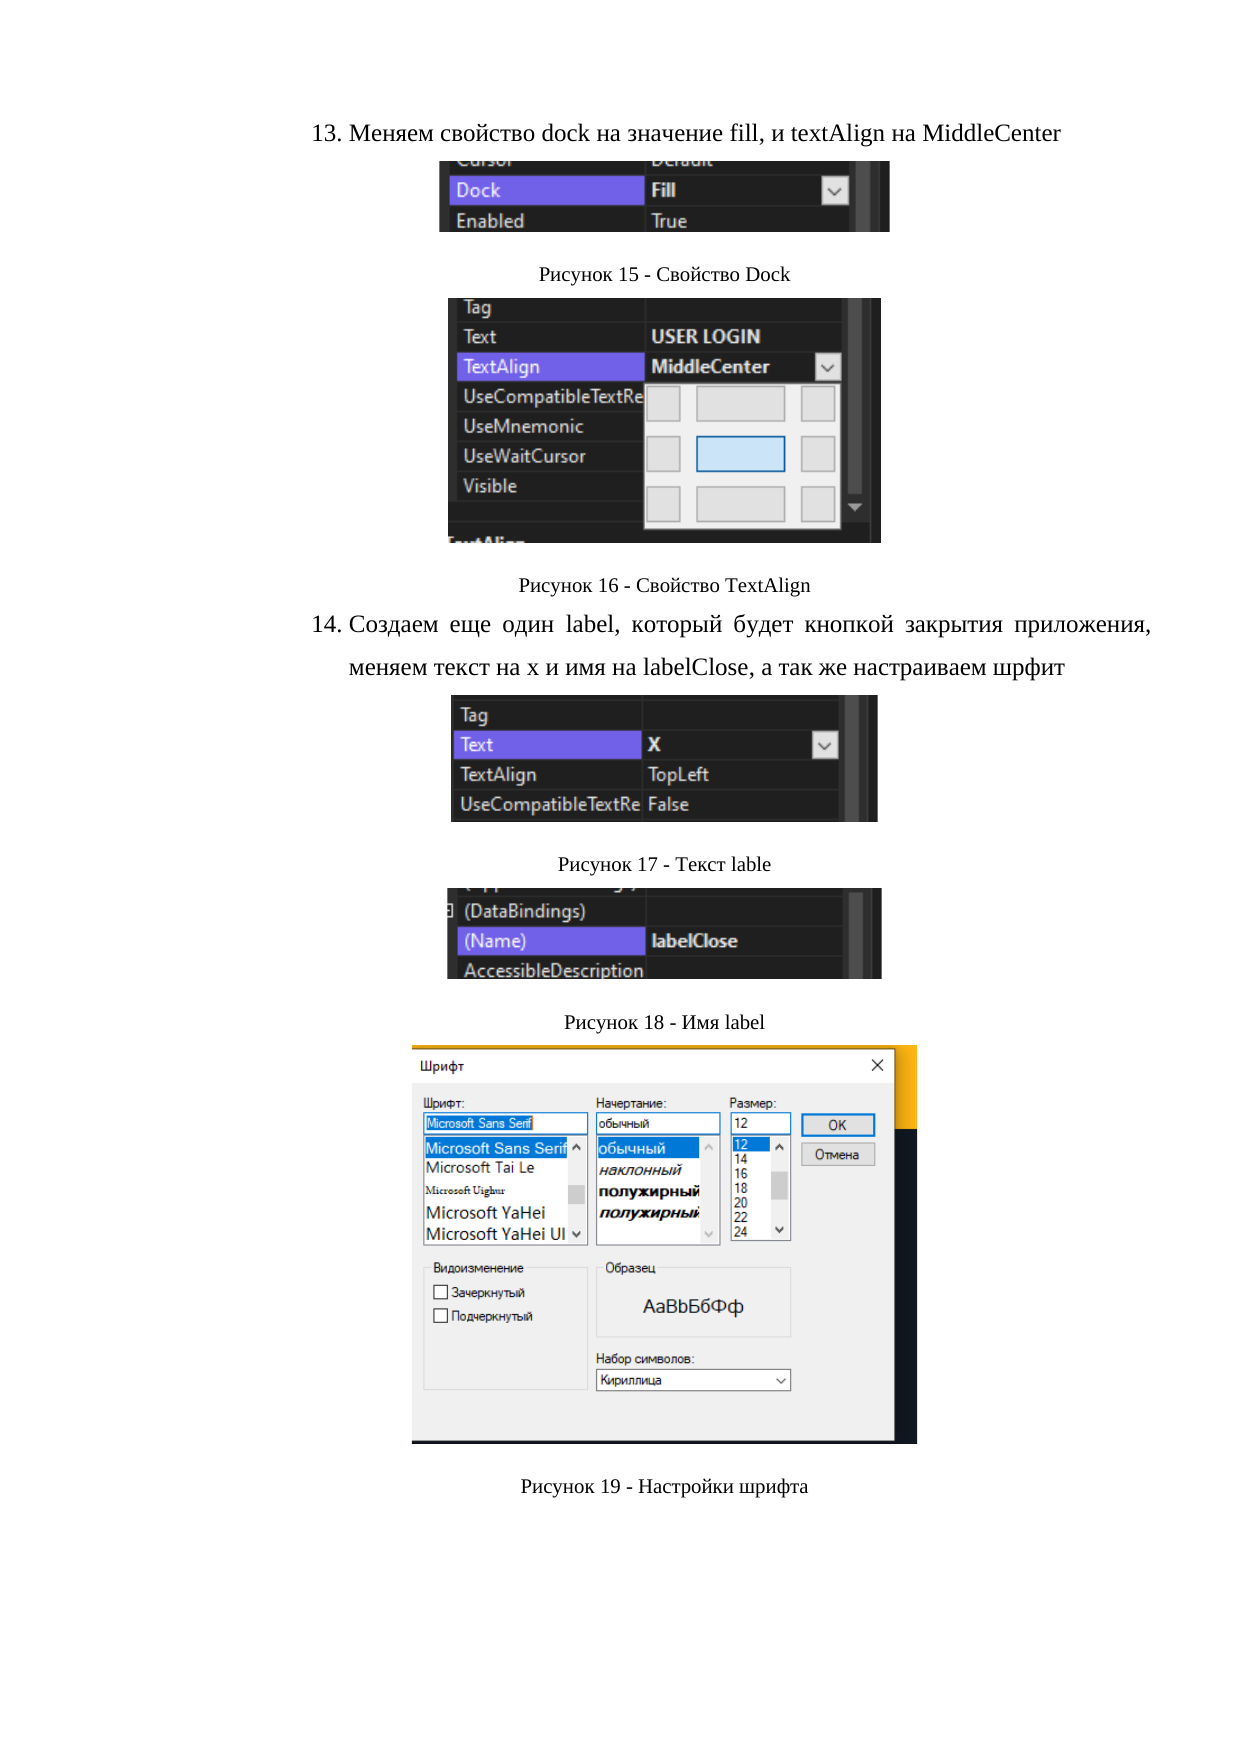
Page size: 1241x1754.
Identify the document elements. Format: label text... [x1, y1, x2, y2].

picture [439, 161, 890, 232]
list Создаем еще один label, который будет кнопкой закрытия приложения, меняем текст на х и имя на labelClose, а так же настраиваем шрфит [311, 609, 1152, 681]
text Рисунок - Свойство TextAlign [177, 573, 1152, 597]
picture [411, 1045, 918, 1444]
text Рисунок - Свойство Dock [177, 262, 1152, 286]
list Меняем свойство dock на значение fill, и textAlign на MiddleCenter [311, 118, 1152, 147]
text Рисунок - Настройки шрифта [177, 1474, 1152, 1498]
text Рисунок - Имя label [177, 1009, 1152, 1034]
picture [448, 298, 881, 543]
picture [447, 888, 882, 979]
picture [451, 695, 878, 822]
text Рисунок - Текст lable [177, 852, 1152, 876]
